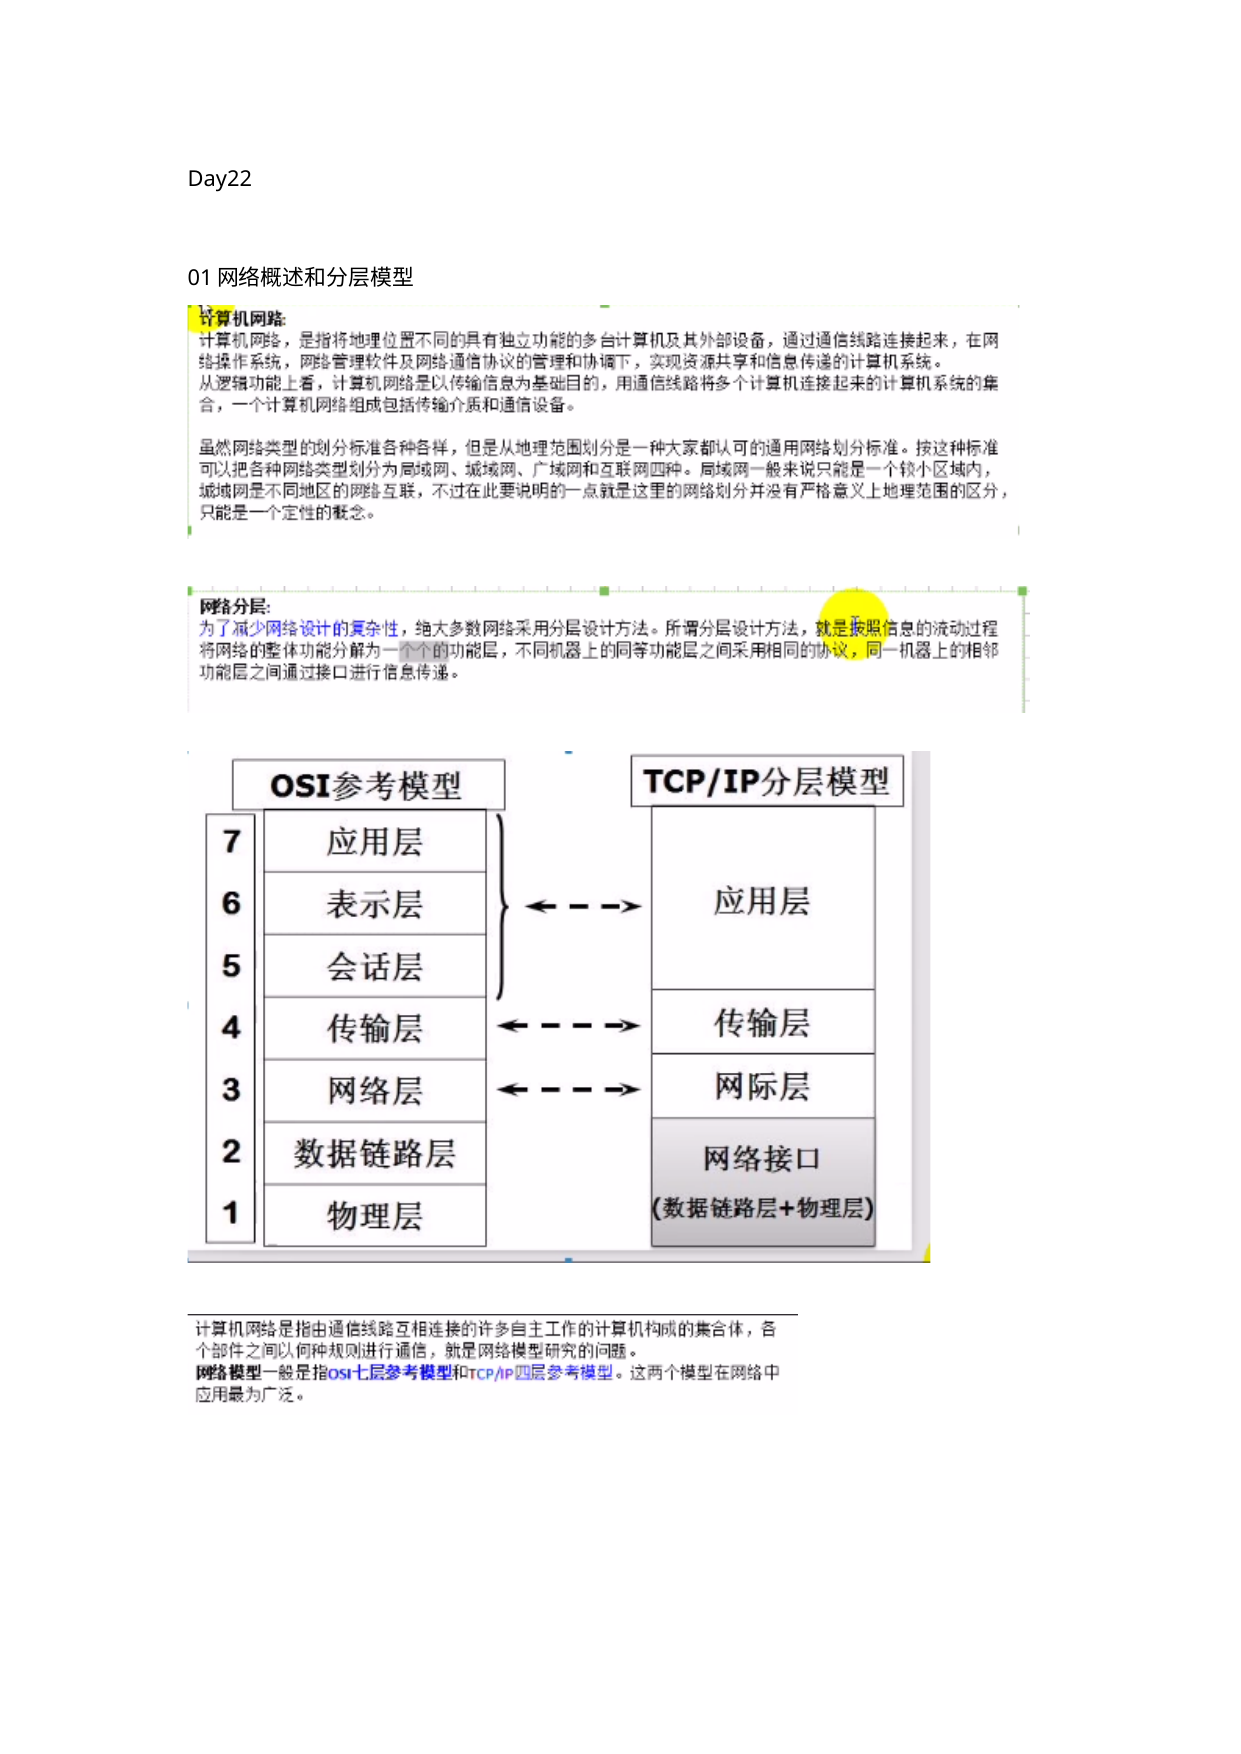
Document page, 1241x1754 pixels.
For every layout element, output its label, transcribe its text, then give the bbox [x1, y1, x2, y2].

picture [187, 1314, 798, 1415]
picture [187, 305, 1020, 539]
picture [187, 751, 931, 1263]
text 01网络概述和分层模型 [187, 259, 1053, 292]
text Day22 [187, 162, 1053, 194]
picture [187, 586, 1030, 713]
